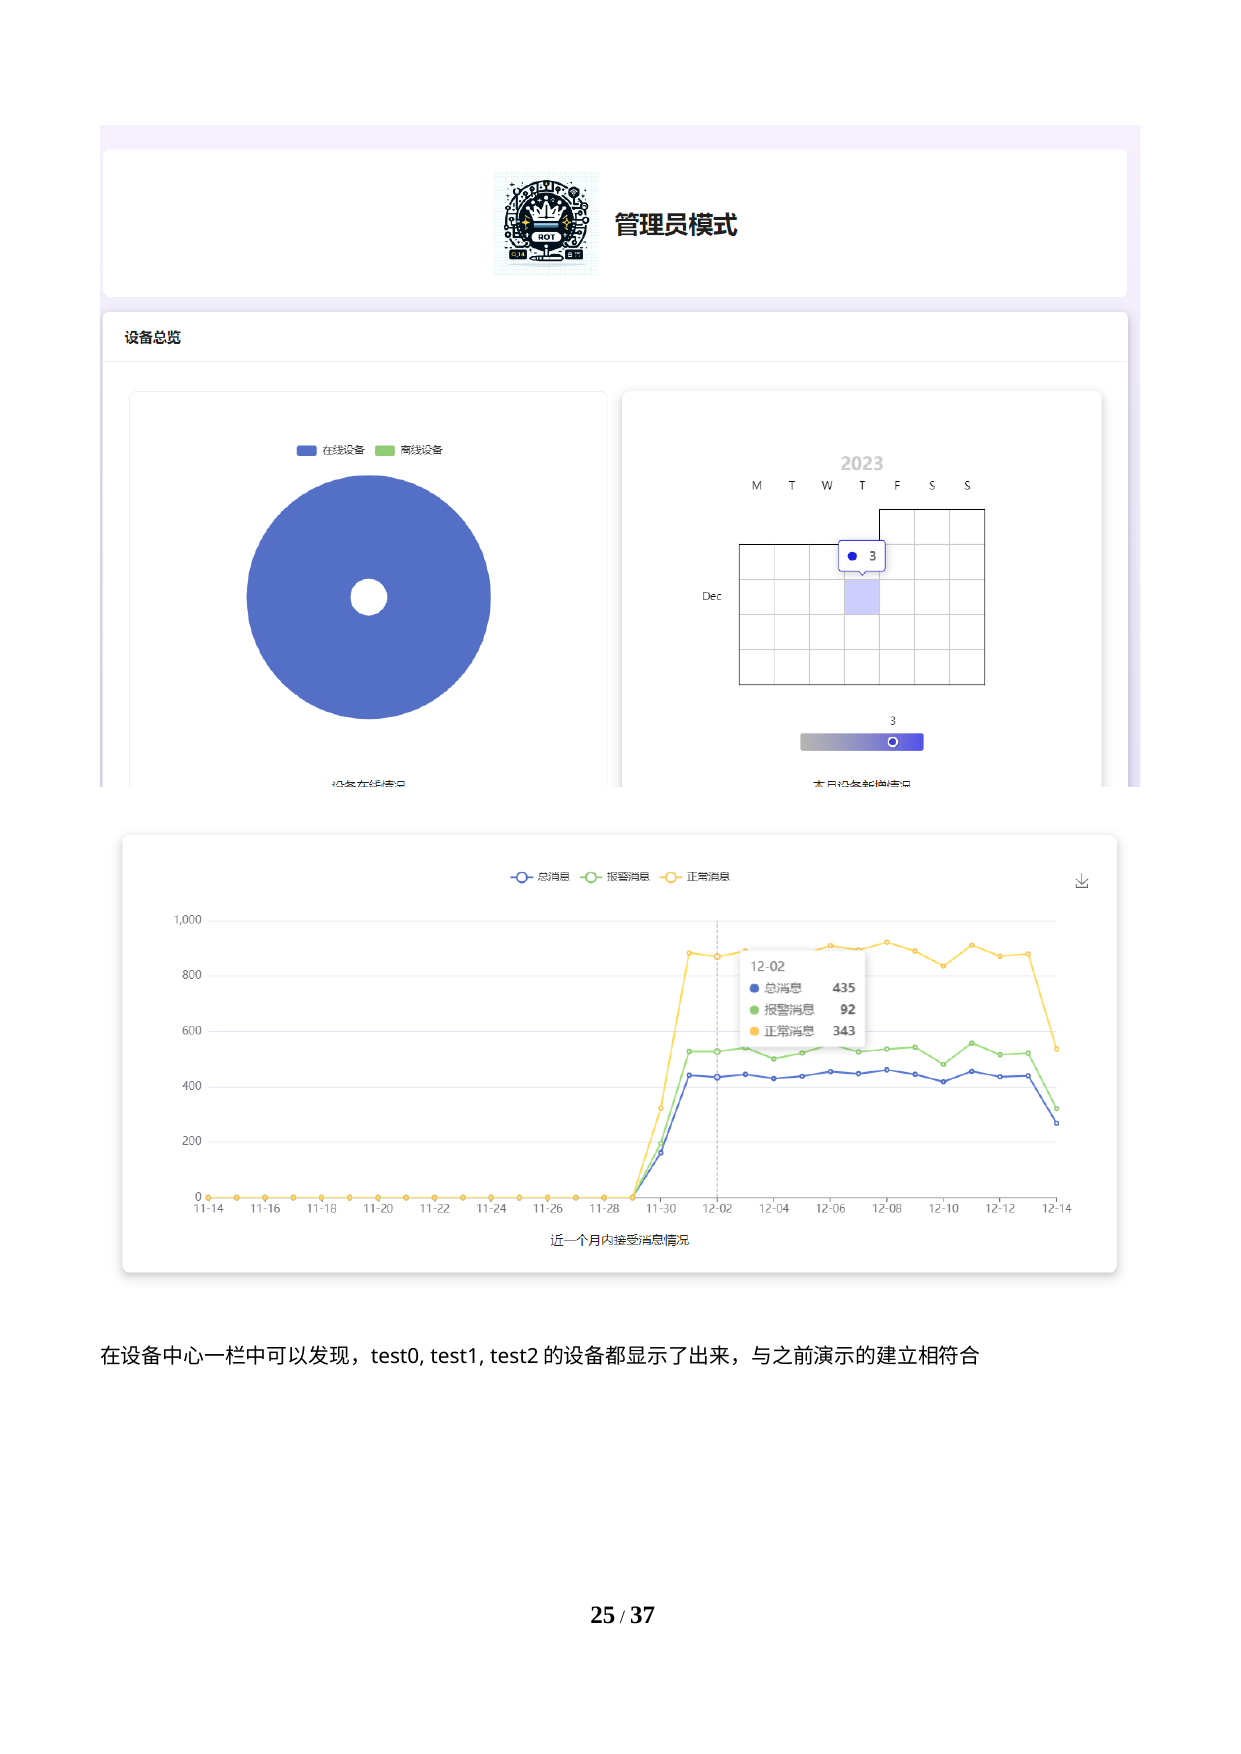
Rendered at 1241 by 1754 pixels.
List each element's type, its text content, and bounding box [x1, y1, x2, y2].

picture [99, 125, 1141, 787]
text 在设备中心一栏中可以发现，test0, test1, test2的设备都显示了出来，与之前演示的建立相符合 [100, 1338, 1140, 1371]
picture [99, 829, 1141, 1296]
